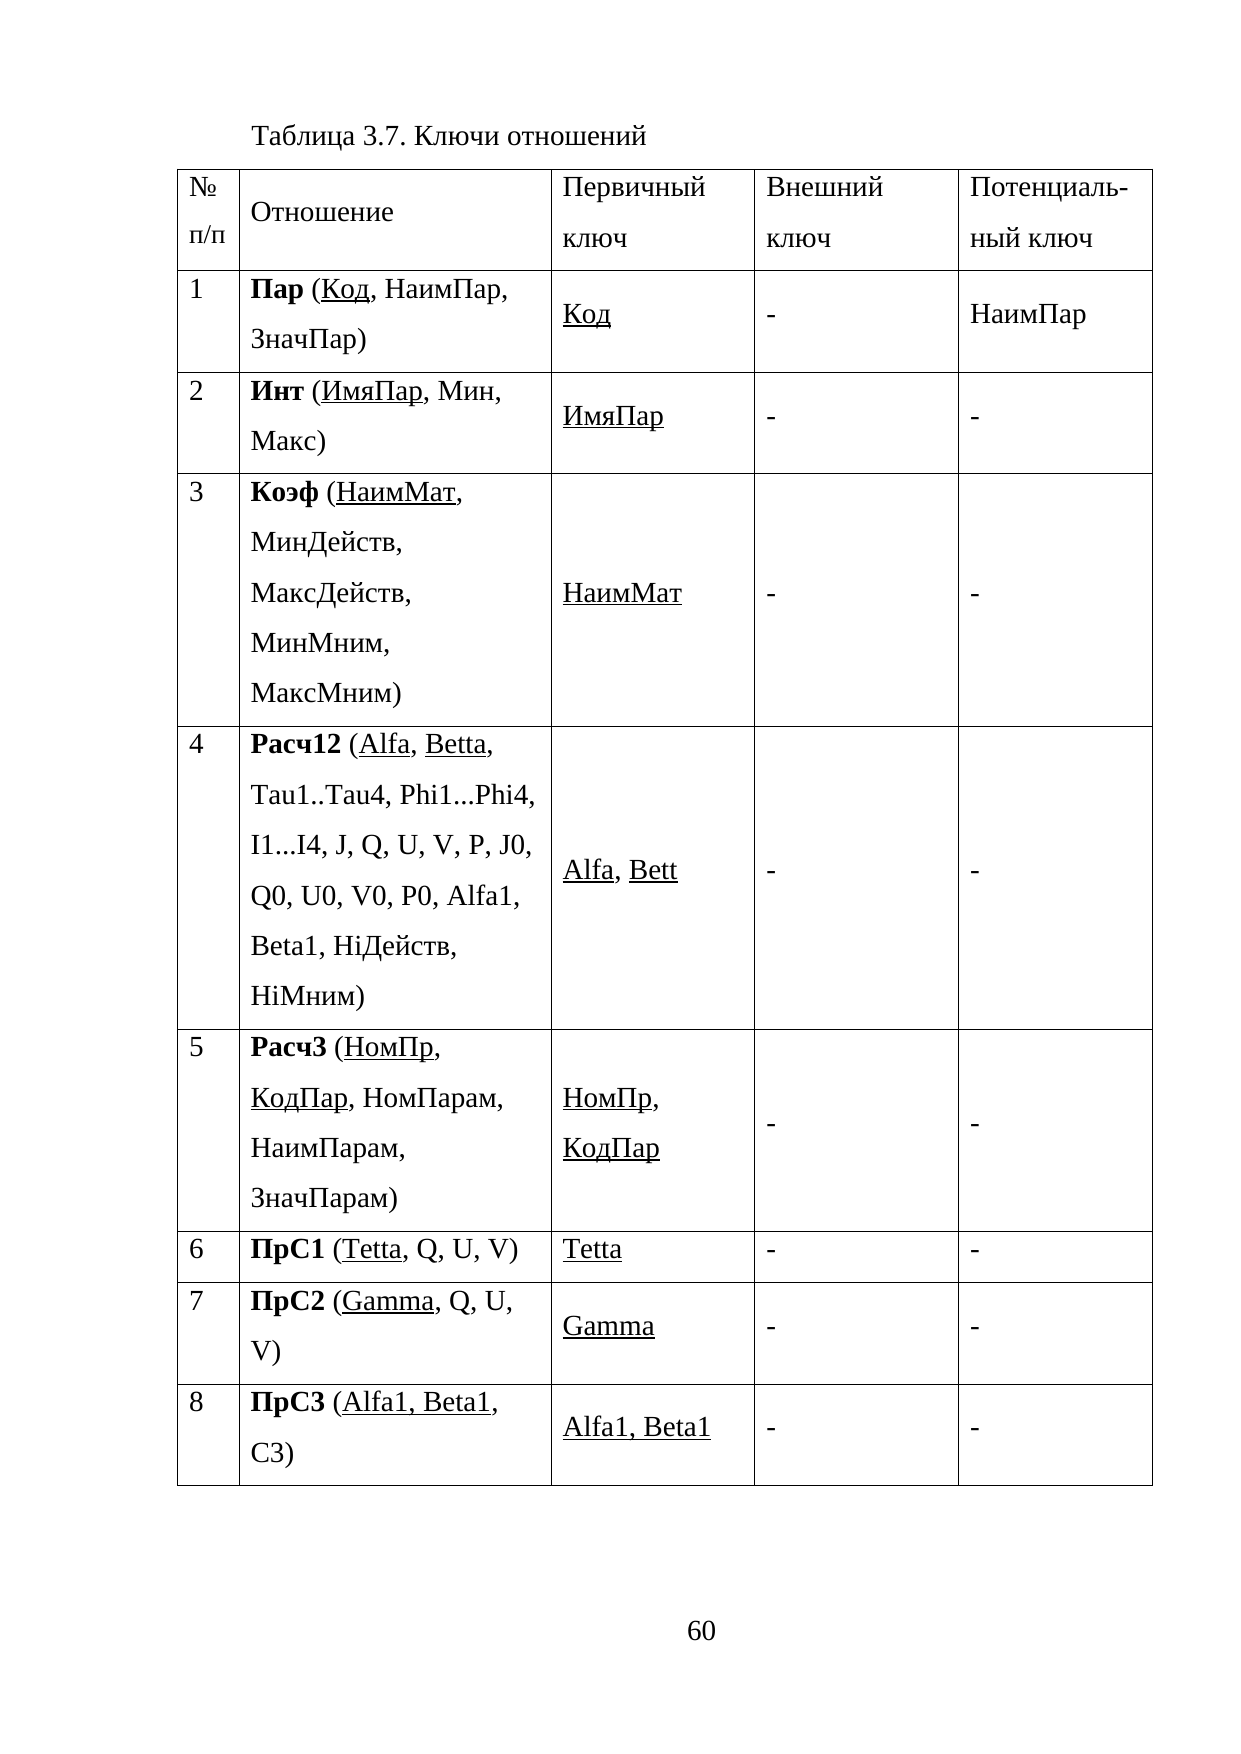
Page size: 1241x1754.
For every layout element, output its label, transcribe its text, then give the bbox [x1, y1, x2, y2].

table_cell - [755, 1232, 958, 1282]
table_cell НомПр, КодПар [552, 1030, 754, 1231]
table_cell 5 [178, 1030, 239, 1231]
table_cell ПрС1 (Tetta, Q, U, V) [240, 1232, 551, 1282]
table_header № п/п [178, 170, 239, 270]
table_cell 7 [178, 1283, 239, 1383]
table_cell - [755, 1385, 958, 1485]
table_cell - [959, 1232, 1152, 1282]
table_cell 2 [178, 373, 239, 473]
table_cell Код [552, 271, 754, 372]
table_cell - [755, 474, 958, 726]
table_cell - [755, 373, 958, 473]
table_cell - [959, 373, 1152, 473]
table_cell - [959, 727, 1152, 1028]
table_cell - [755, 271, 958, 372]
table_cell - [755, 1283, 958, 1383]
table_header Внешний ключ [755, 170, 958, 270]
table_cell Gamma [552, 1283, 754, 1383]
table_cell 8 [178, 1385, 239, 1485]
table_cell - [959, 1385, 1152, 1485]
table_cell Инт (ИмяПар, Мин, Макс) [240, 373, 551, 473]
text Таблица 3.7. Ключи отношений [177, 118, 1152, 152]
table_cell 4 [178, 727, 239, 1028]
table_header Первичный ключ [552, 170, 754, 270]
table_cell - [959, 1030, 1152, 1231]
table_header Потенциаль-ный ключ [959, 170, 1152, 270]
table_cell Расч3 (НомПр, КодПар, НомПарам, НаимПарам, ЗначПарам) [240, 1030, 551, 1231]
table_cell - [755, 727, 958, 1028]
table_cell ПрС3 (Alfa1, Beta1, C3) [240, 1385, 551, 1485]
table_cell Расч12 (Alfa, Betta, Tau1..Tau4, Phi1...Phi4, I1...I4, J, Q, U, V, P, J0, Q0, U0, V0, P0, Alfa1, Beta1, HiДейств, HiМним) [240, 727, 551, 1028]
table_cell - [755, 1030, 958, 1231]
table_cell Tetta [552, 1232, 754, 1282]
table_header Отношение [240, 170, 551, 270]
table_cell ПрС2 (Gamma, Q, U, V) [240, 1283, 551, 1383]
table_cell 1 [178, 271, 239, 372]
table_cell ИмяПар [552, 373, 754, 473]
table_cell НаимМат [552, 474, 754, 726]
table_cell 6 [178, 1232, 239, 1282]
table_cell Пар (Код, НаимПар, ЗначПар) [240, 271, 551, 372]
table_cell Коэф (НаимМат, МинДейств, МаксДейств, МинМним, МаксМним) [240, 474, 551, 726]
table_cell Alfa1, Beta1 [552, 1385, 754, 1485]
table_cell - [959, 474, 1152, 726]
table_cell 3 [178, 474, 239, 726]
table_cell Alfa, Bett [552, 727, 754, 1028]
table_cell НаимПар [959, 271, 1152, 372]
table_cell - [959, 1283, 1152, 1383]
